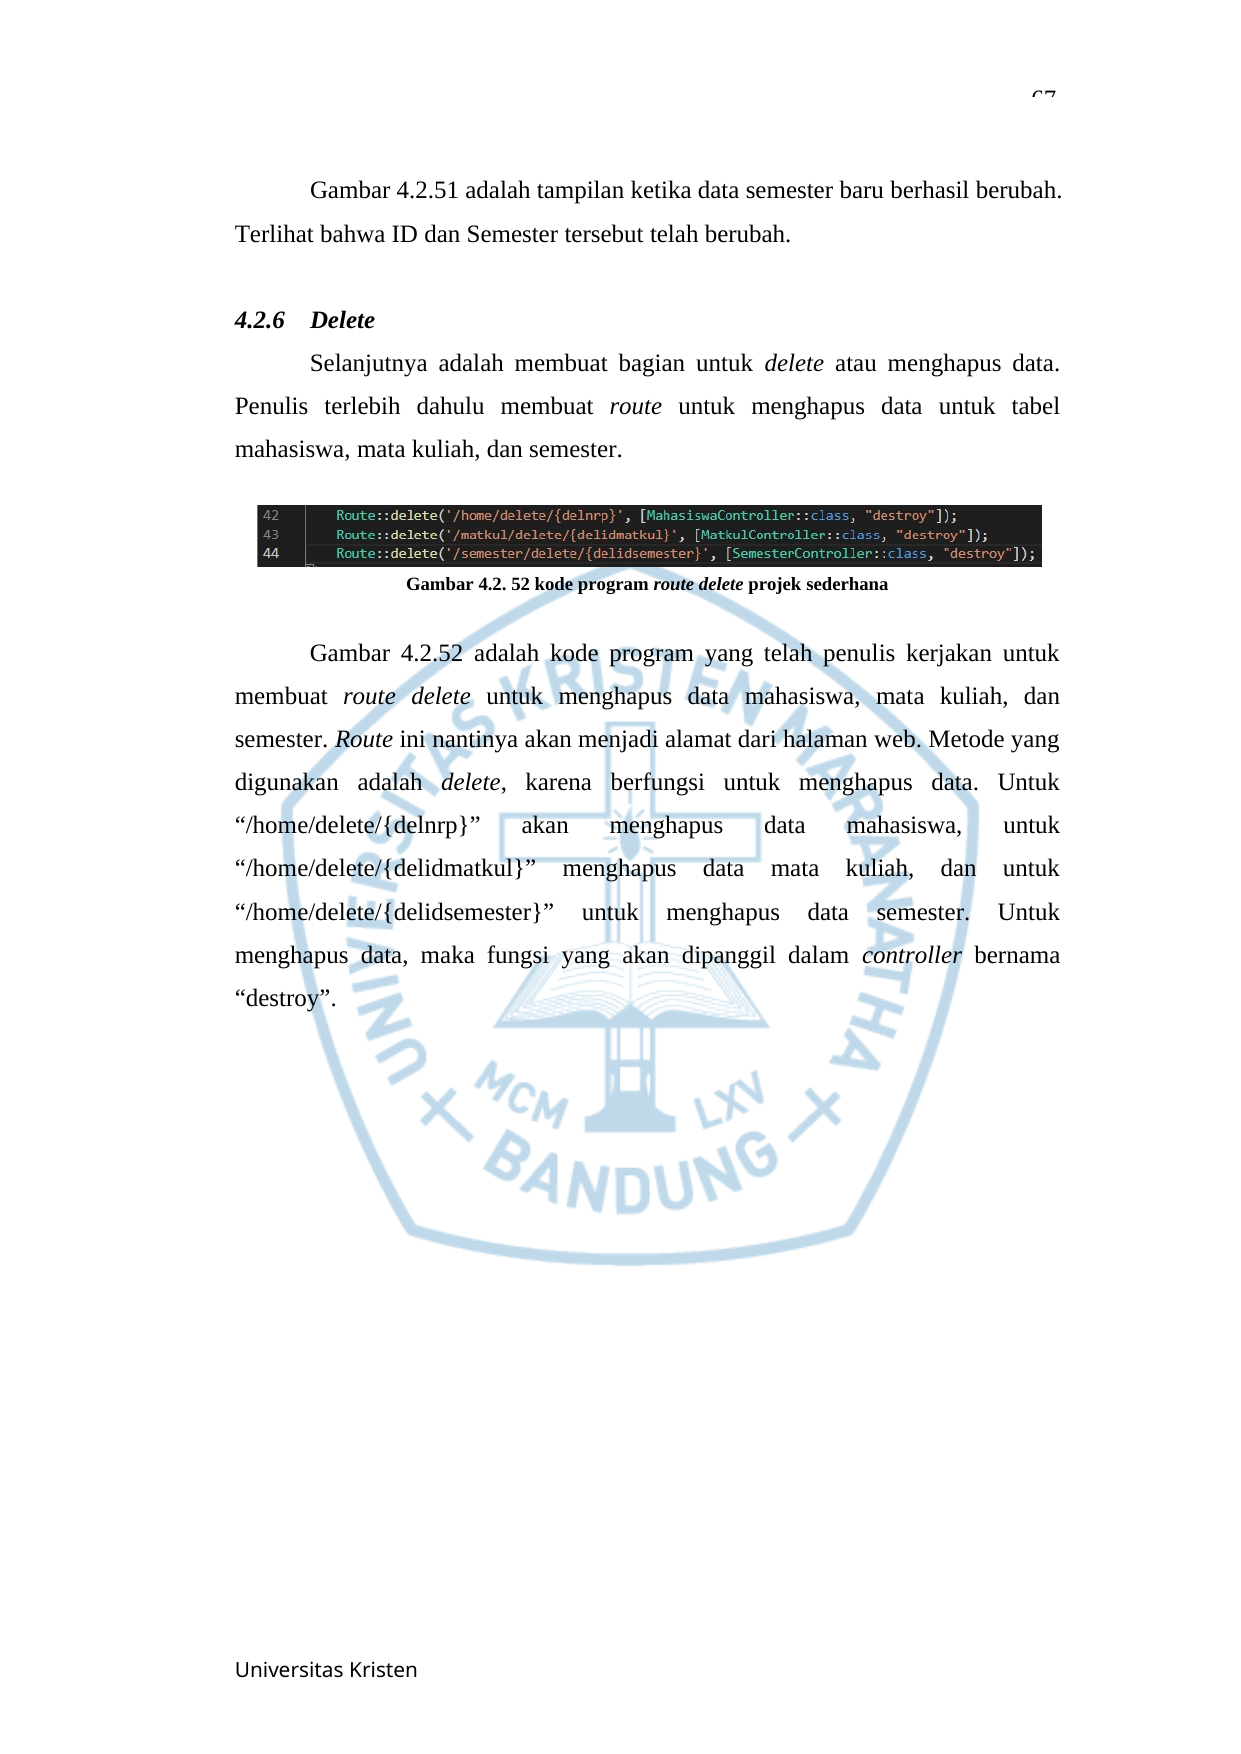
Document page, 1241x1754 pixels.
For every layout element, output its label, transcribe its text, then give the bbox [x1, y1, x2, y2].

subtitle Delete [234, 305, 1088, 334]
picture [10, 34, 1241, 1754]
text Gambar 4.2.51 adalah tampilan ketika data semester baru berhasil berubah. [310, 175, 1088, 204]
text Gambar 4.2.52 adalah kode program yang telah penulis kerjakan untuk membuat route delete untuk menghapus data mahasiswa, mata kuliah, dan semester. Route ini nantinya akan menjadi alamat dari halaman web. Metode yang digunakan adalah delete, karena berfungsi untuk menghapus data. Untuk “/home/delete/{delnrp}” akan menghapus data mahasiswa, untuk “/home/delete/{delidmatkul}” menghapus data mata kuliah, dan untuk “/home/delete/{delidsemester}” untuk menghapus data semester. Untuk menghapus data, maka fungsi yang akan dipanggil dalam controller bernama “destroy”. [234, 638, 1060, 1012]
text Gambar 4.2. 52 kode program route delete projek sederhana [334, 567, 960, 594]
text Selanjutnya adalah membuat bagian untuk delete atau menghapus data. Penulis terlebih dahulu membuat route untuk menghapus data untuk tabel mahasiswa, mata kuliah, dan semester. [234, 348, 1060, 463]
text Terlihat bahwa ID dan Semester tersebut telah berubah. [234, 219, 1088, 247]
